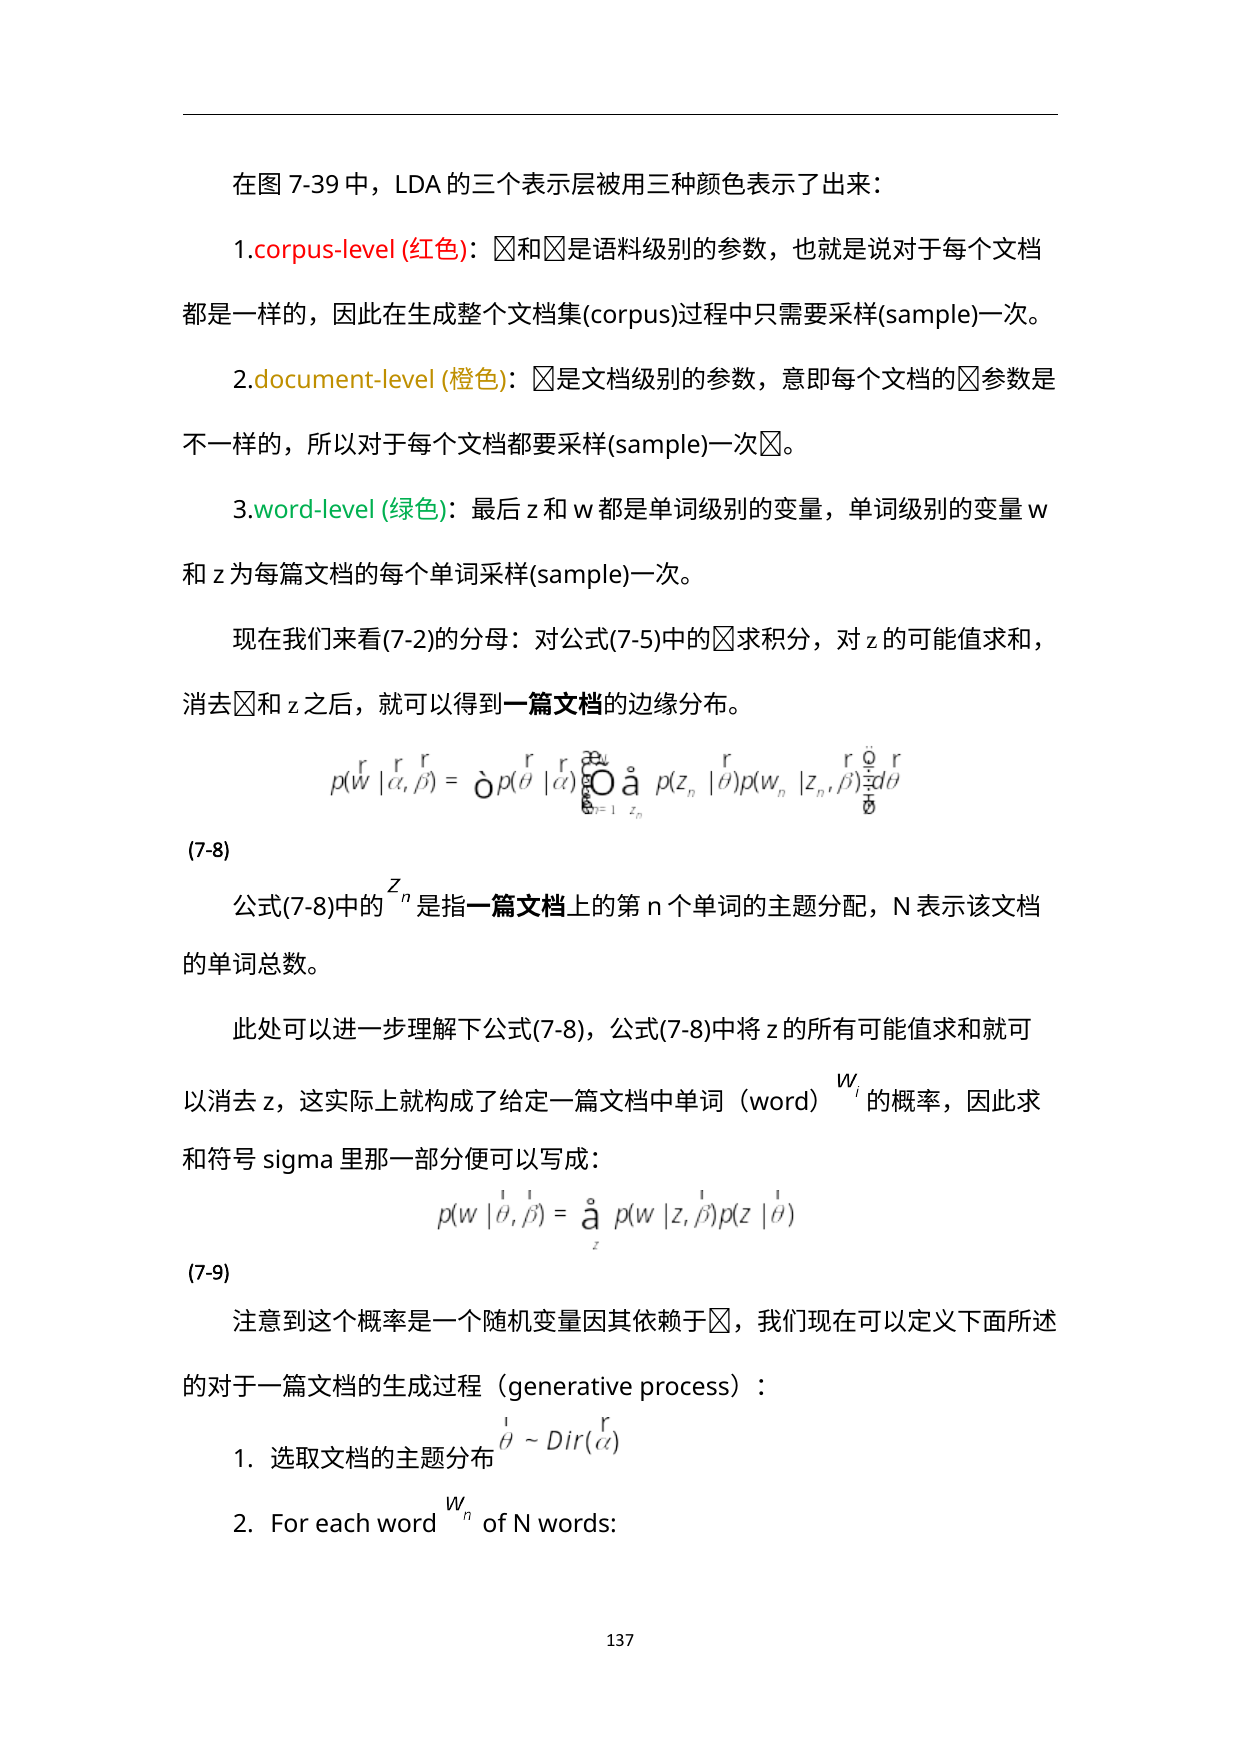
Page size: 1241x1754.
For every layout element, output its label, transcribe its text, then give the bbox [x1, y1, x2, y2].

text 2.document-level (橙色)：是文档级别的参数，意即每个文档的参数是不一样的，所以对于每个文档都要采样(sample)一次。 [183, 345, 1058, 475]
list For each word of N words: [233, 1482, 1058, 1547]
text 注意到这个概率是一个随机变量因其依赖于，我们现在可以定义下面所述的对于一篇文档的生成过程（generative process）： [183, 1287, 1058, 1417]
list 选取文档的主题分布 [233, 1417, 1058, 1482]
text 1.corpus-level (红色)：和是语料级别的参数，也就是说对于每个文档都是一样的，因此在生成整个文档集(corpus)过程中只需要采样(sample)一次。 [183, 215, 1058, 345]
text 3.word-level (绿色)：最后z和w都是单词级别的变量，单词级别的变量w和z为每篇文档的每个单词采样(sample)一次。 [183, 475, 1058, 605]
